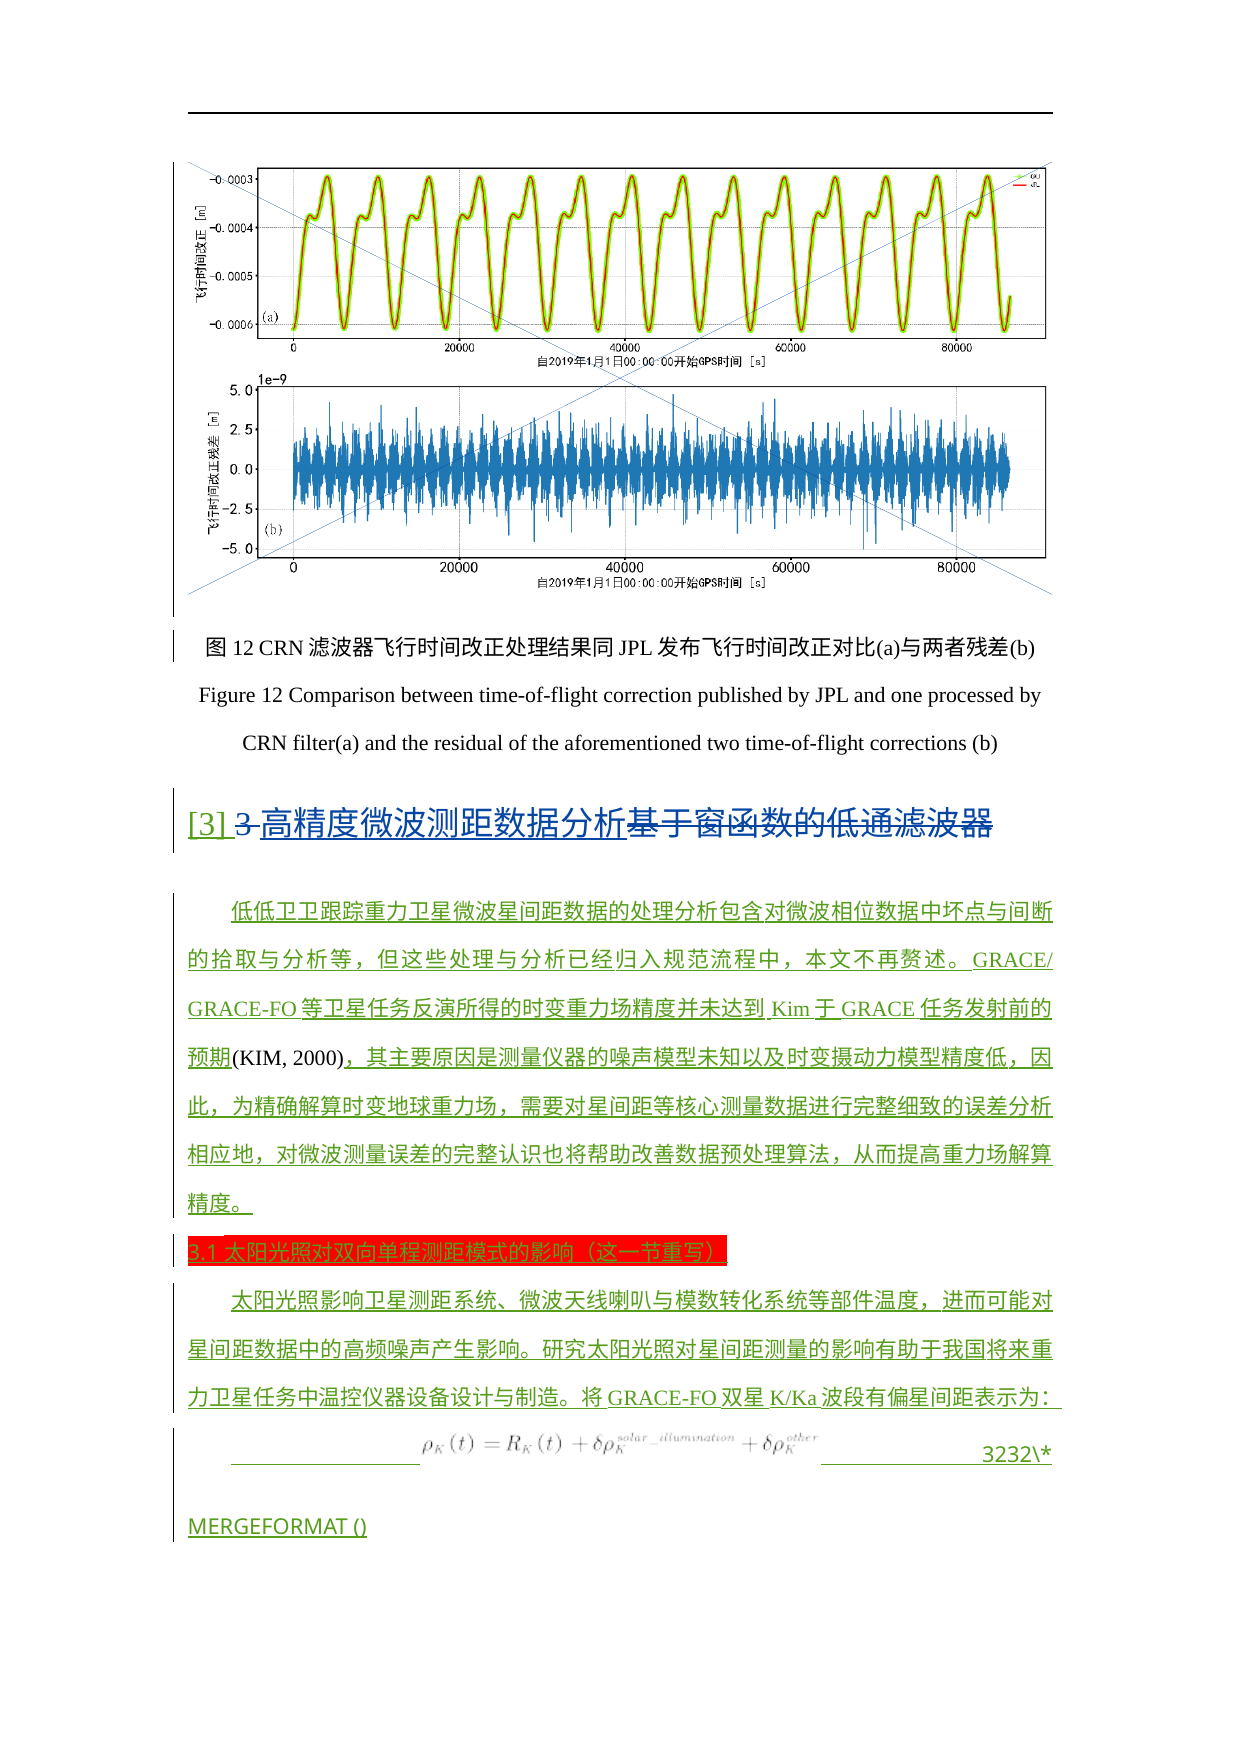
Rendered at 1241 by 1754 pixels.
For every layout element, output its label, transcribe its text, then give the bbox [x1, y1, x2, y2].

list (KIM, 2000) [187, 1117, 1053, 1165]
text Figure Comparison between time-of-flight correction published by JPL and one processed by CRN filter(a) and the residual of the aforementioned two time-of-flight corrections (b) [187, 678, 1053, 759]
picture [191, 162, 1049, 377]
text 图 CRN滤波器飞行时间改正处理结果同JPL发布飞行时间改正对比(a)与两者残差(b) [187, 629, 1053, 662]
list (KIM, 2000) [187, 1166, 1053, 1218]
list (KIM, 2000) [187, 893, 1053, 1116]
picture [622, 163, 1052, 593]
picture [190, 379, 1050, 595]
picture [188, 163, 618, 593]
